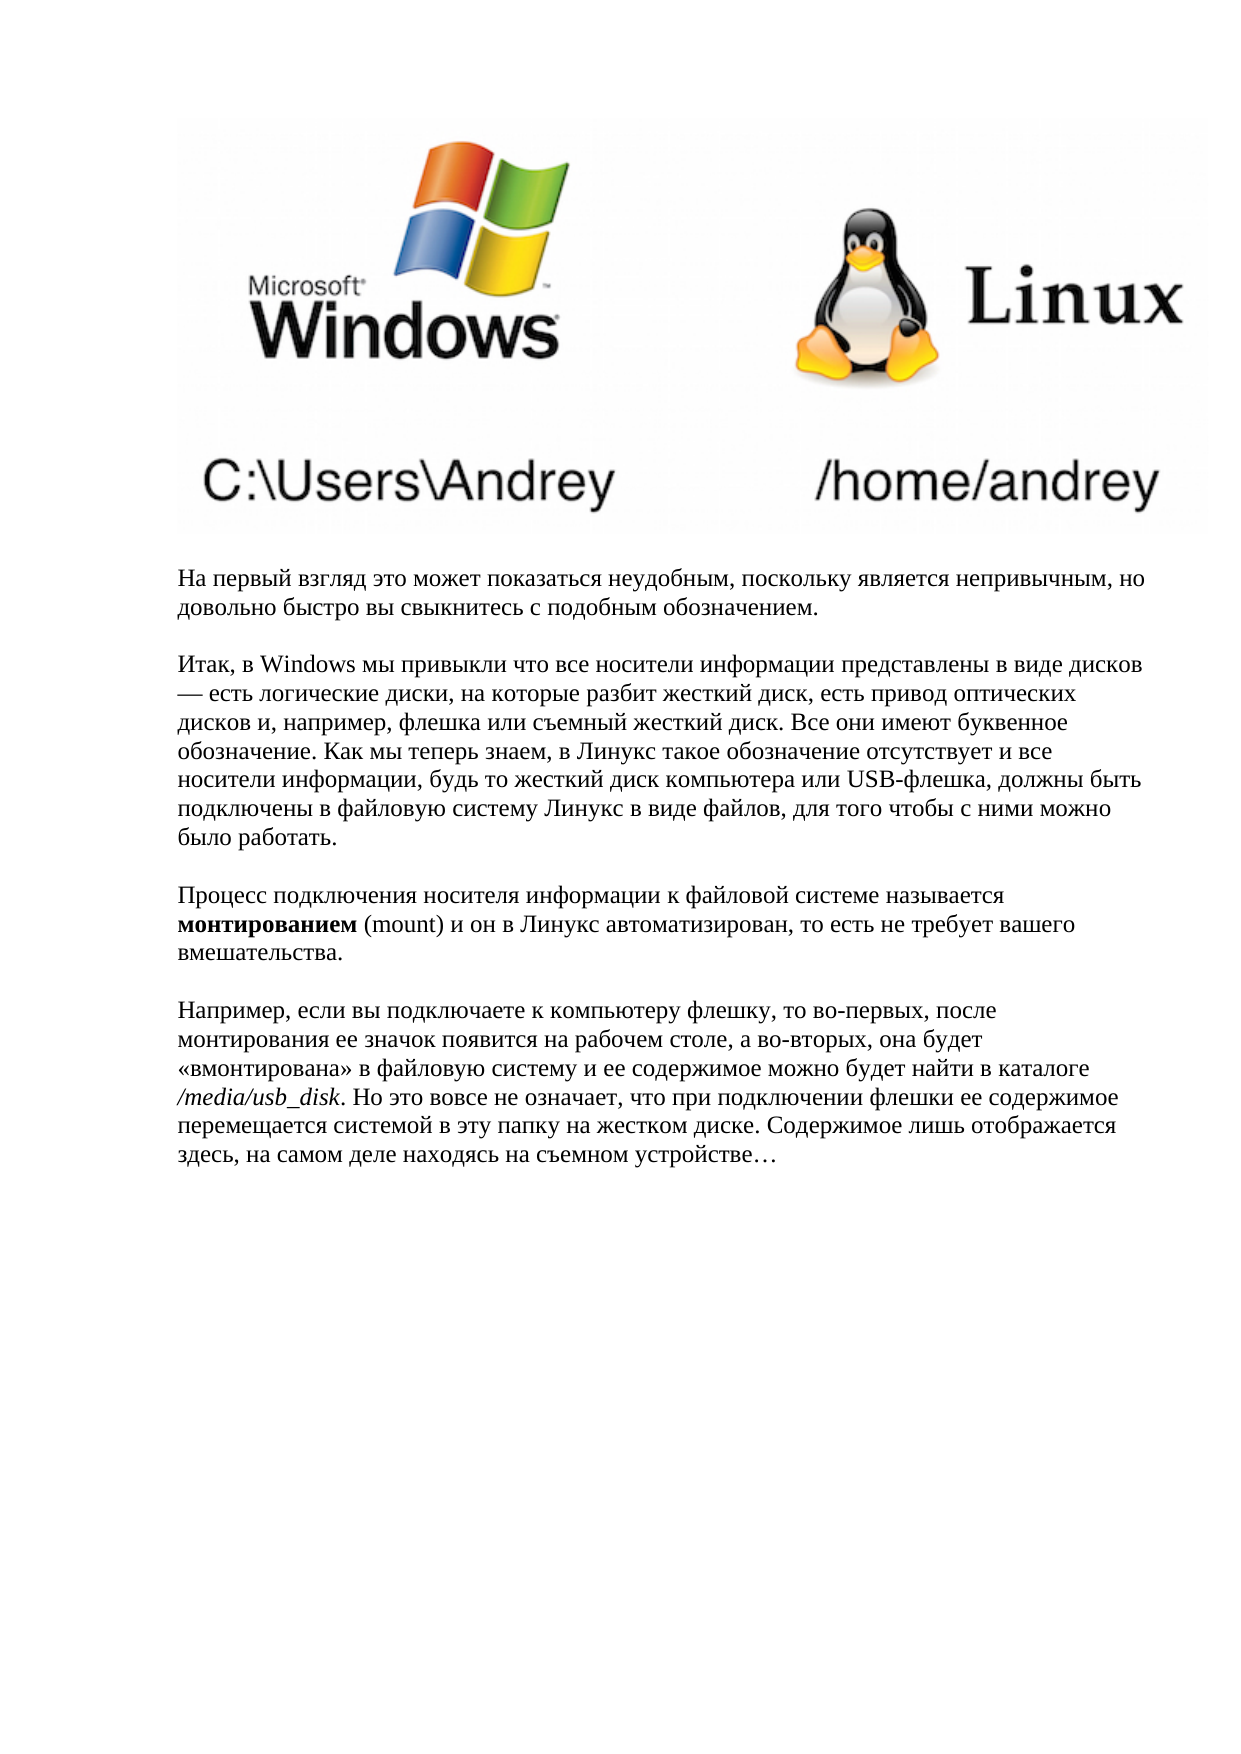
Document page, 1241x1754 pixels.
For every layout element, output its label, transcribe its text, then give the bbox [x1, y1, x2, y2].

text Например, если вы подключаете к компьютеру флешку, то во-первых, после монтирования ее значок появится на рабочем столе, а во-вторых, она будет «вмонтирована» в файловую систему и ее содержимое можно будет найти в каталоге /media/usb_disk. Но это вовсе не означает, что при подключении флешки ее содержимое перемещается системой в эту папку на жестком диске. Содержимое лишь отображается здесь, на самом деле находясь на съемном устройстве… [177, 995, 1152, 1168]
text На первый взгляд это может показаться неудобным, поскольку является непривычным, но довольно быстро вы свыкнитесь с подобным обозначением. [177, 563, 1152, 620]
picture [177, 118, 1209, 534]
text Процесс подключения носителя информации к файловой системе называется монтированием (mount) и он в Линукс автоматизирован, то есть не требует вашего вмешательства. [177, 880, 1152, 966]
text Итак, в Windows мы привыкли что все носители информации представлены в виде дисков — есть логические диски, на которые разбит жесткий диск, есть привод оптических дисков и, например, флешка или съемный жесткий диск. Все они имеют буквенное обозначение. Как мы теперь знаем, в Линукс такое обозначение отсутствует и все носители информации, будь то жесткий диск компьютера или USB-флешка, должны быть подключены в файловую систему Линукс в виде файлов, для того чтобы с ними можно было работать. [177, 649, 1152, 851]
